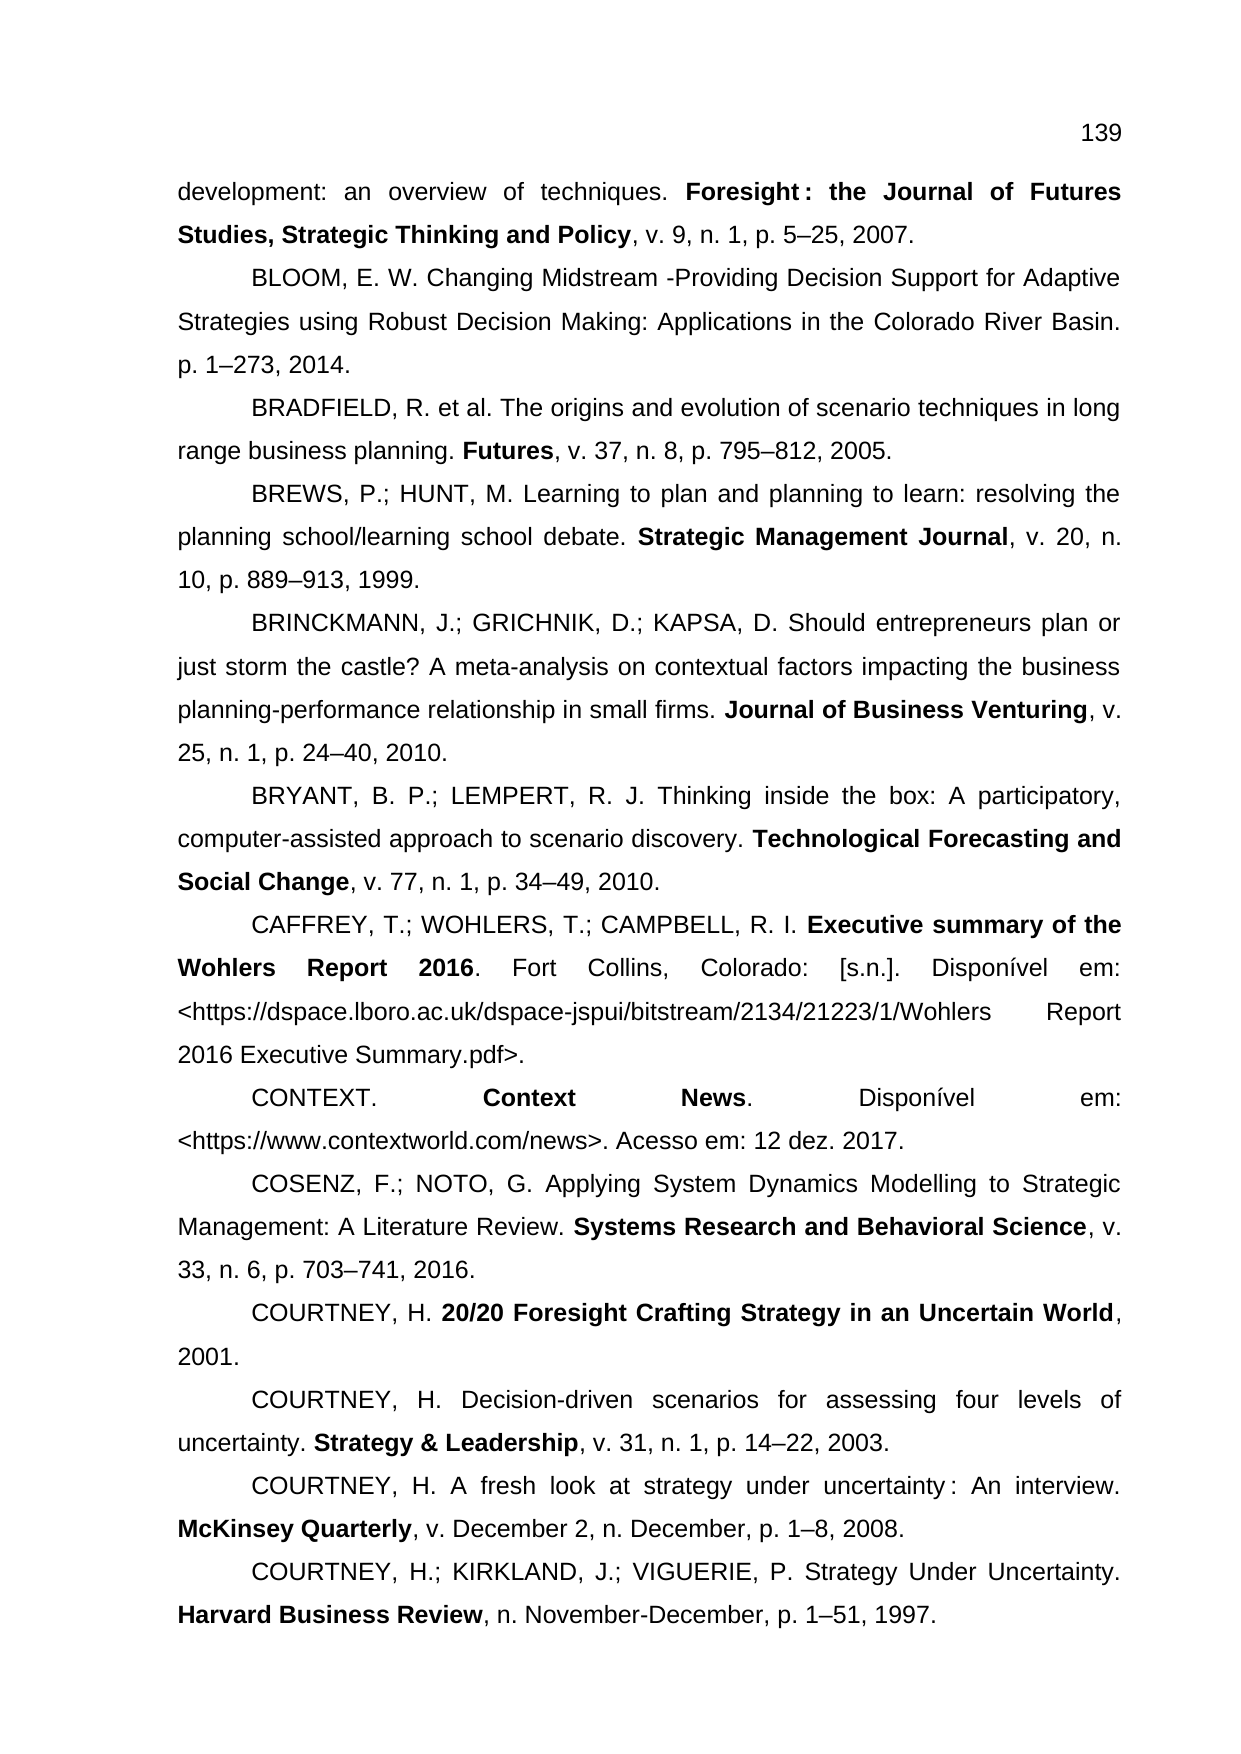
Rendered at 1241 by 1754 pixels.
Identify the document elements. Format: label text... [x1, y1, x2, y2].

text CAFFREY, T.; WOHLERS, T.; CAMPBELL, R. I. Executive summary of the Wohlers Report 2016. Fort Collins, Colorado: [s.n.]. Disponível em: <https://dspace.lboro.ac.uk/dspace-jspui/bitstream/2134/21223/1/Wohlers Report 2016 Executive Summary.pdf>. [177, 910, 1122, 1068]
text BRADFIELD, R. et al. The origins and evolution of scenario techniques in long range business planning. Futures, v. 37, n. 8, p. 795–812, 2005. [177, 393, 1122, 465]
text BRYANT, B. P.; LEMPERT, R. J. Thinking inside the box: A participatory, computer-assisted approach to scenario discovery. Technological Forecasting and Social Change, v. 77, n. 1, p. 34–49, 2010. [177, 781, 1122, 896]
text COURTNEY, H. A fresh look at strategy under uncertainty : An interview. McKinsey Quarterly, v. December 2, n. December, p. 1–8, 2008. [177, 1471, 1122, 1543]
text COSENZ, F.; NOTO, G. Applying System Dynamics Modelling to Strategic Management: A Literature Review. Systems Research and Behavioral Science, v. 33, n. 6, p. 703–741, 2016. [177, 1169, 1122, 1284]
text COURTNEY, H. Decision-driven scenarios for assessing four levels of uncertainty. Strategy & Leadership, v. 31, n. 1, p. 14–22, 2003. [177, 1385, 1122, 1457]
text BLOOM, E. W. Changing Midstream -Providing Decision Support for Adaptive Strategies using Robust Decision Making: Applications in the Colorado River Basin. p. 1–273, 2014. [177, 263, 1122, 378]
text BREWS, P.; HUNT, M. Learning to plan and planning to learn: resolving the planning school/learning school debate. Strategic Management Journal, v. 20, n. 10, p. 889–913, 1999. [177, 479, 1122, 594]
text COURTNEY, H. 20/20 Foresight Crafting Strategy in an Uncertain World, 2001. [177, 1298, 1122, 1370]
text CONTEXT. Context News. Disponível em: <https://www.contextworld.com/news>. Acesso em: 12 dez. 2017. [177, 1083, 1122, 1155]
text BRINCKMANN, J.; GRICHNIK, D.; KAPSA, D. Should entrepreneurs plan or just storm the castle? A meta-analysis on contextual factors impacting the business planning-performance relationship in small firms. Journal of Business Venturing, v. 25, n. 1, p. 24–40, 2010. [177, 608, 1122, 767]
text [177, 177, 1122, 249]
text COURTNEY, H.; KIRKLAND, J.; VIGUERIE, P. Strategy Under Uncertainty. Harvard Business Review, n. November-December, p. 1–51, 1997. [177, 1557, 1122, 1629]
